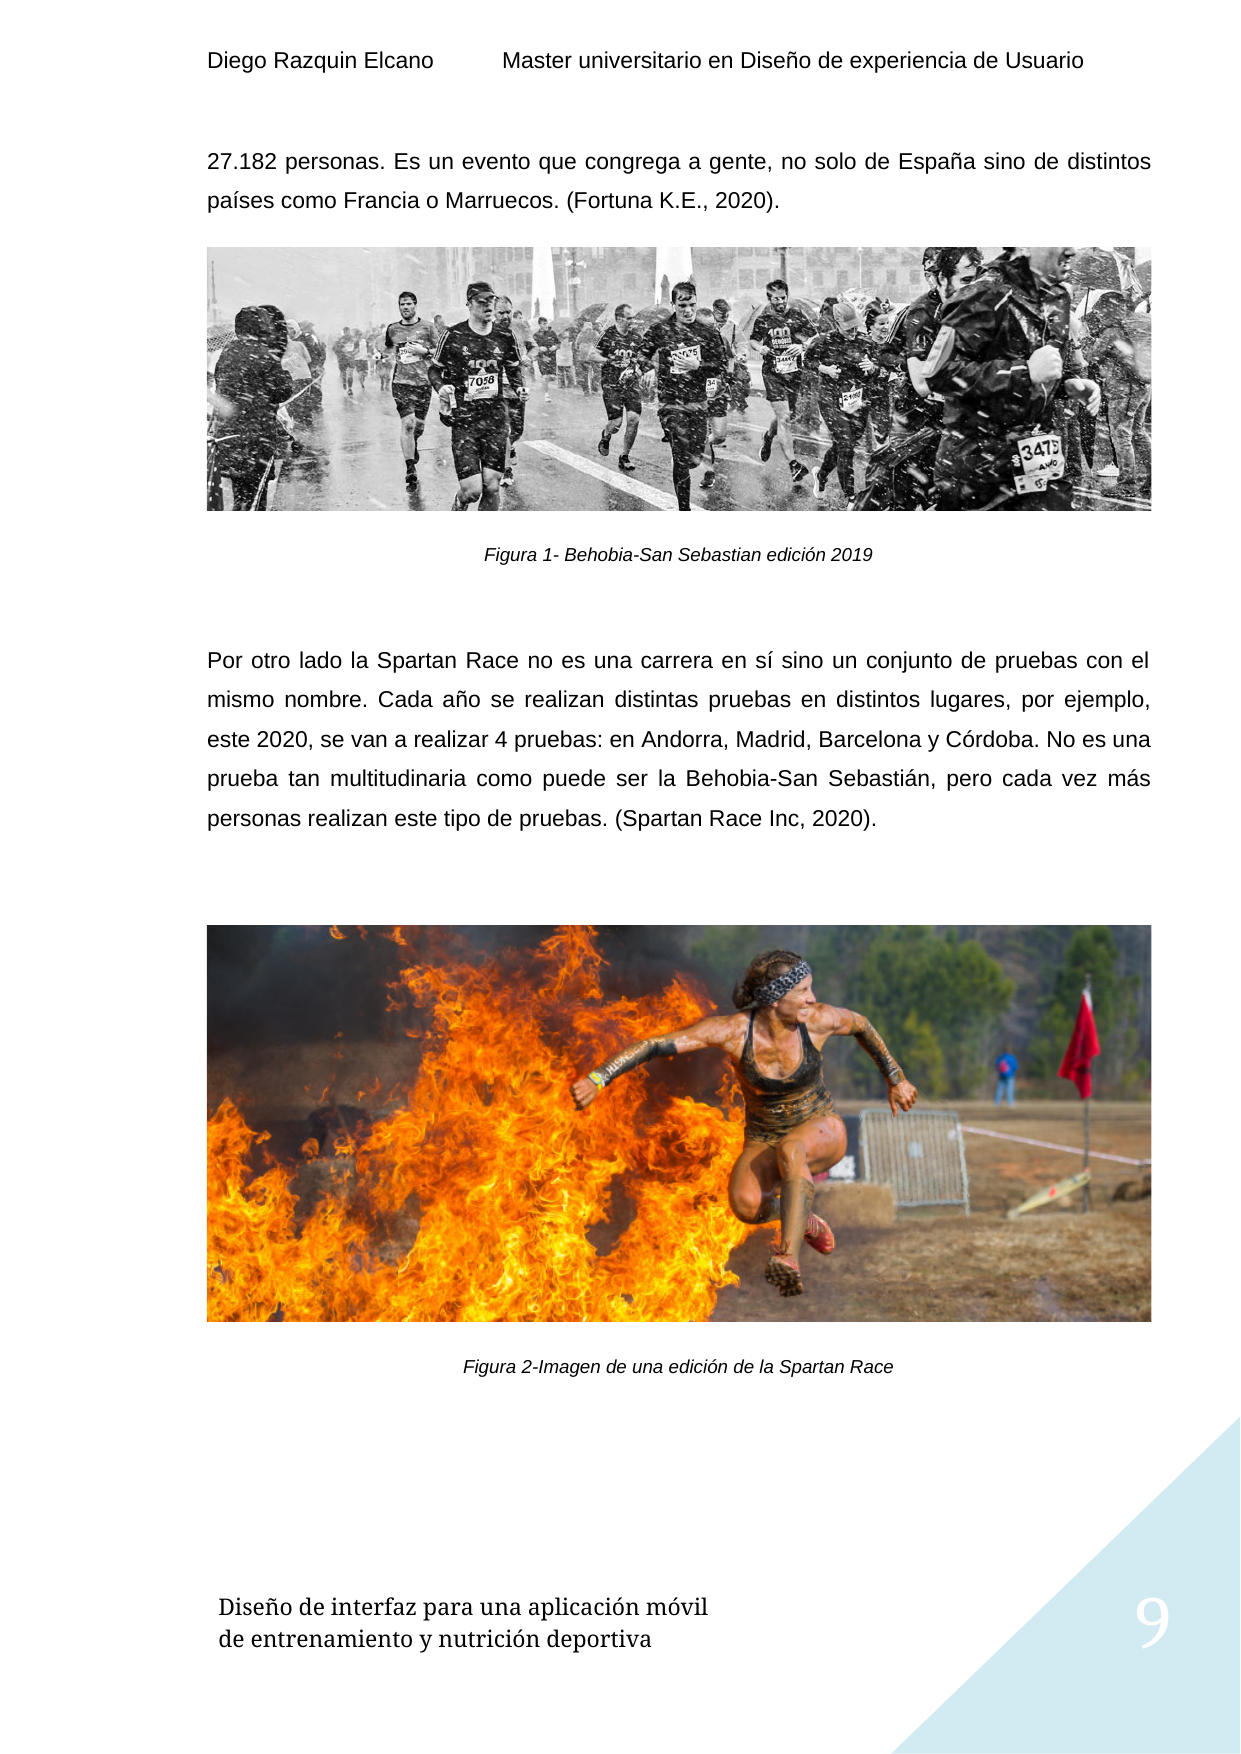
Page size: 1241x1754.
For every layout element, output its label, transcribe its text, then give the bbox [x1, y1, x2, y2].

text Figura 2-Imagen de una edición de la Spartan Race [207, 1355, 1152, 1377]
picture [206, 247, 1152, 511]
text Figura 1- Behobia-San Sebastian edición 2019 [207, 544, 1152, 566]
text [207, 148, 1152, 213]
picture [206, 925, 1152, 1322]
text Por otro lado la Spartan Race no es una carrera en sí sino un conjunto de pruebas con el mismo nombre. Cada año se realizan distintas pruebas en distintos lugares, por ejemplo, este 2020, se van a realizar 4 pruebas: en Andorra, Madrid, Barcelona y Córdoba. No es una prueba tan multitudinaria como puede ser la Behobia-San Sebastián, pero cada vez más personas realizan este tipo de pruebas. (Spartan Race Inc, 2020). [207, 647, 1152, 831]
